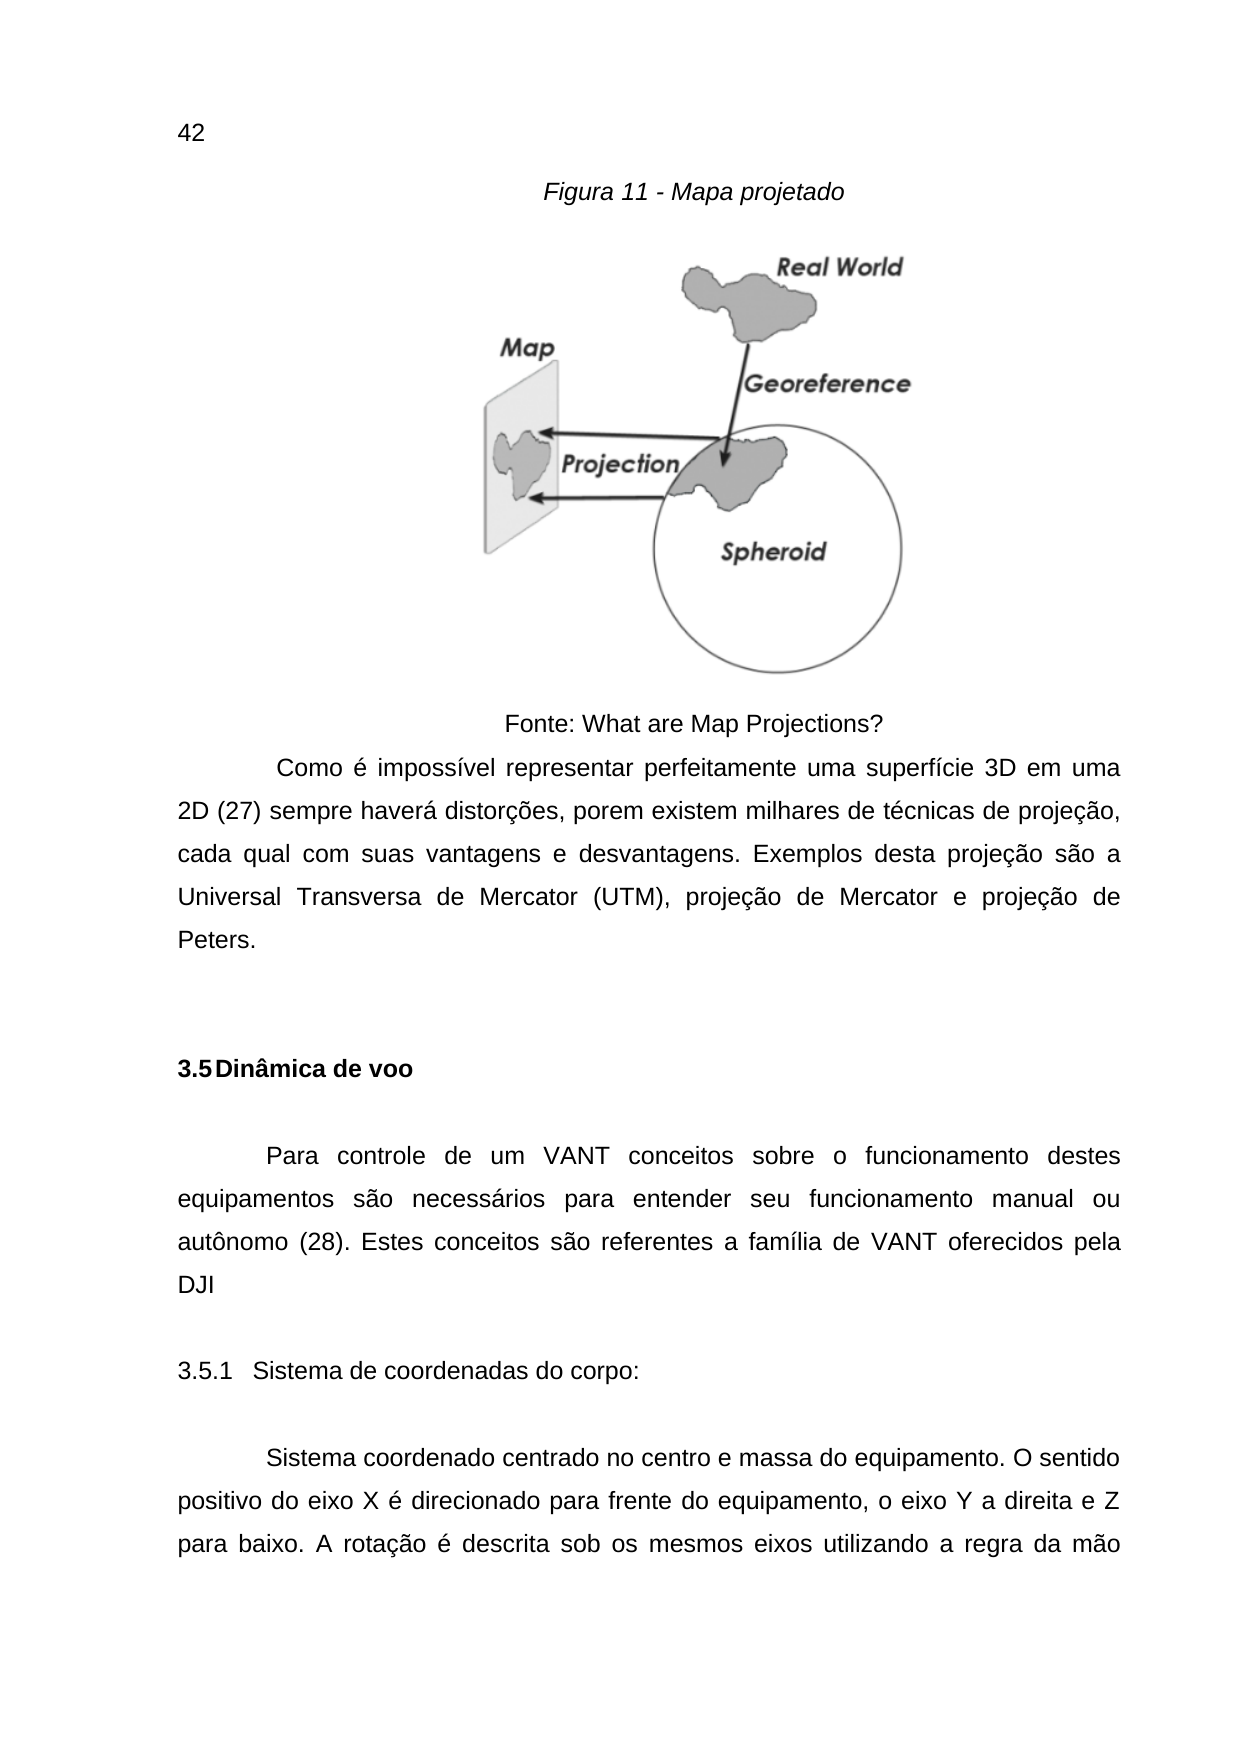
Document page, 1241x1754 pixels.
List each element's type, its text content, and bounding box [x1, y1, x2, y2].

picture [440, 220, 948, 696]
text Fonte: What are Map Projections? [177, 709, 1122, 738]
text Como é impossível representar perfeitamente uma superfície 3D em uma 2D sempre haverá distorções, porem existem milhares de técnicas de projeção, cada qual com suas vantagens e desvantagens. Exemplos desta projeção são a Universal Transversa de Mercator (UTM), projeção de Mercator e projeção de Peters. [177, 753, 1122, 954]
text Para controle de um VANT conceitos sobre o funcionamento destes equipamentos são necessários para entender seu funcionamento manual ou autônomo. Estes conceitos são referentes a família de VANT oferecidos pela DJI [177, 1141, 1122, 1299]
text Figura 11 - Mapa projetado [177, 177, 1122, 206]
subtitle Dinâmica de voo [177, 1054, 1122, 1083]
subtitle Sistema de coordenadas do corpo: [177, 1356, 1122, 1385]
